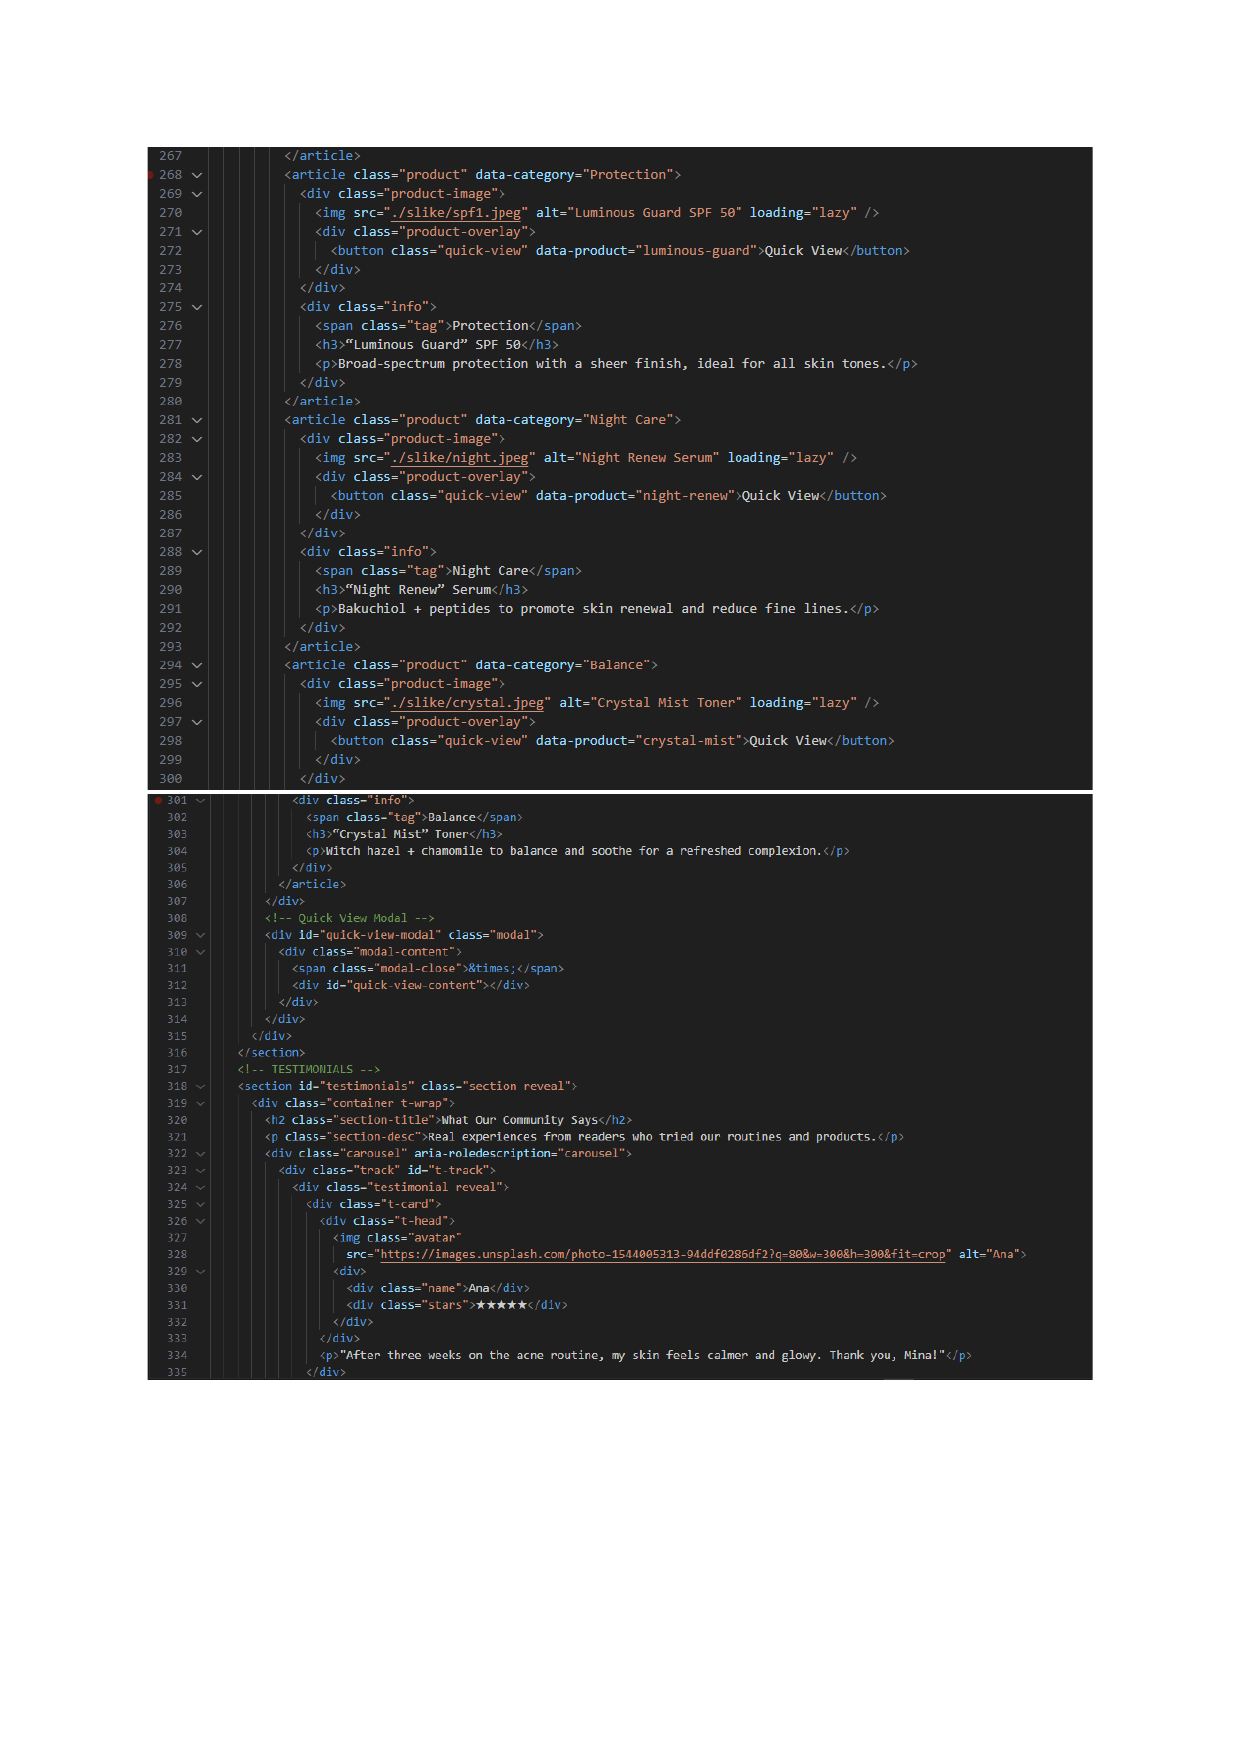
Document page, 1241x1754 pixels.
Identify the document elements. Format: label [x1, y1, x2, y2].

picture [147, 147, 1093, 790]
picture [147, 794, 1093, 1380]
